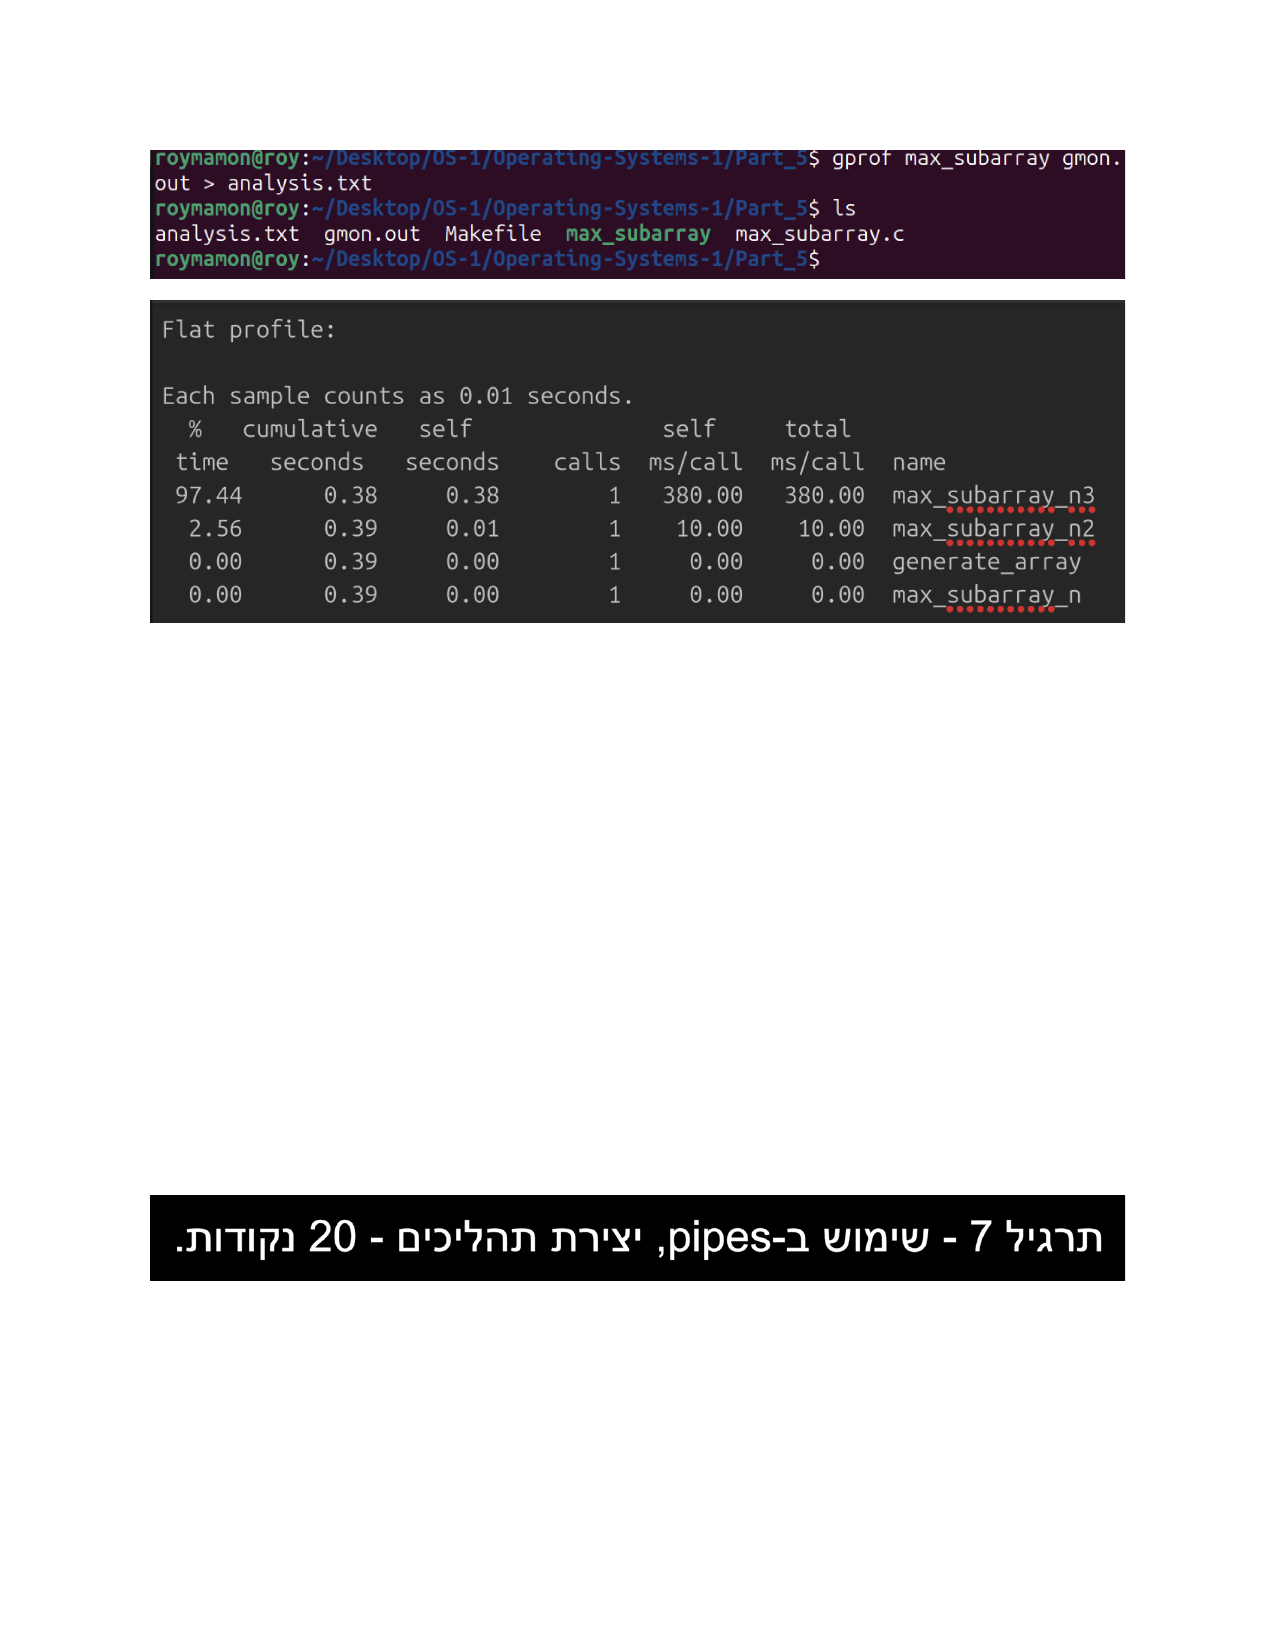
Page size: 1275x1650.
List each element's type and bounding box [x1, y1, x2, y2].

picture [150, 300, 1125, 623]
picture [150, 150, 1125, 279]
picture [150, 1195, 1125, 1281]
